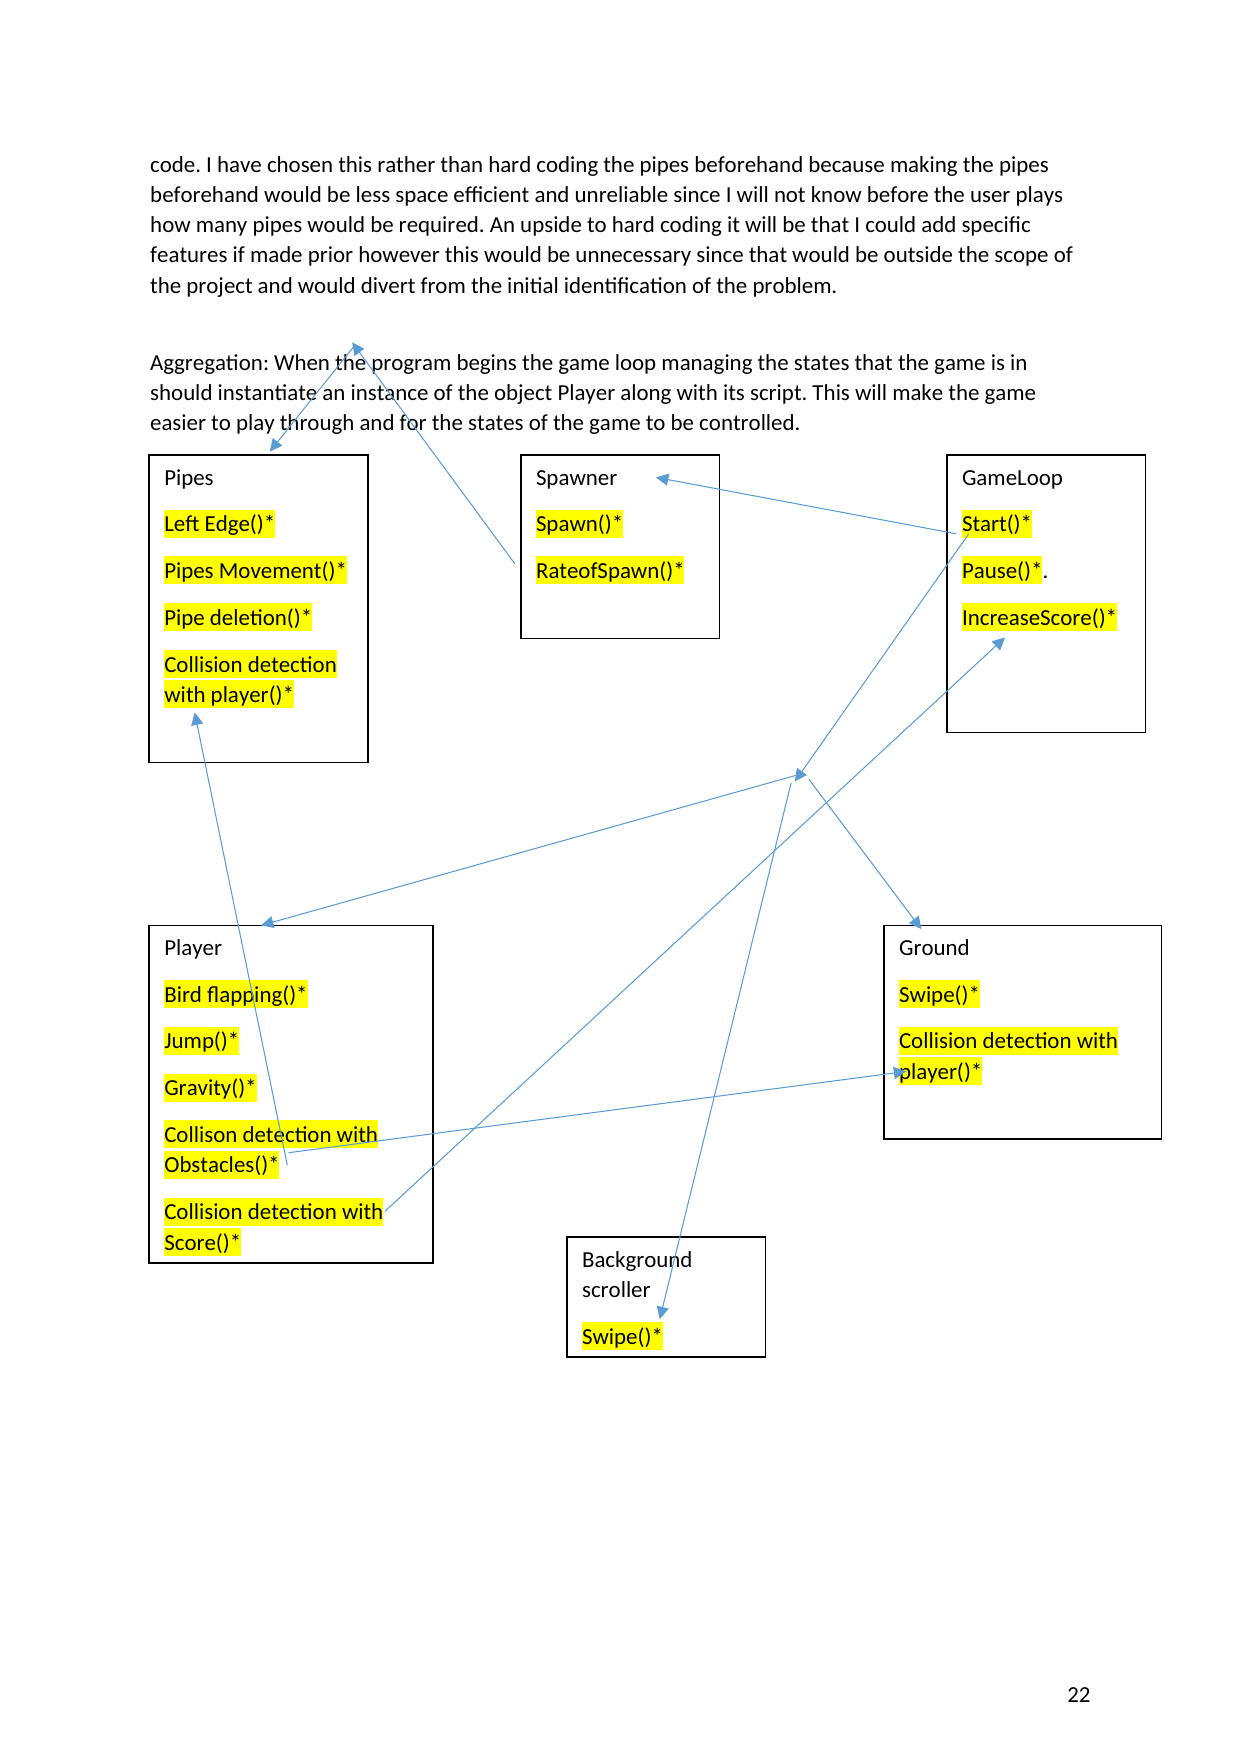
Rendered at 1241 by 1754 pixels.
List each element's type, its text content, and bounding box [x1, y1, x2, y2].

text Aggregation: When the program begins the game loop managing the states that the game is in should instantiate an instance of the object Player along with its script. This will make the game easier to play through and for the states of the game to be controlled. [361, 348, 1090, 436]
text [150, 150, 1090, 329]
text Aggregation: When the program begins the game loop managing the states that the game is in should instantiate an instance of the object Player along with its script. This will make the game easier to play through and for the states of the game to be controlled. [150, 348, 351, 436]
